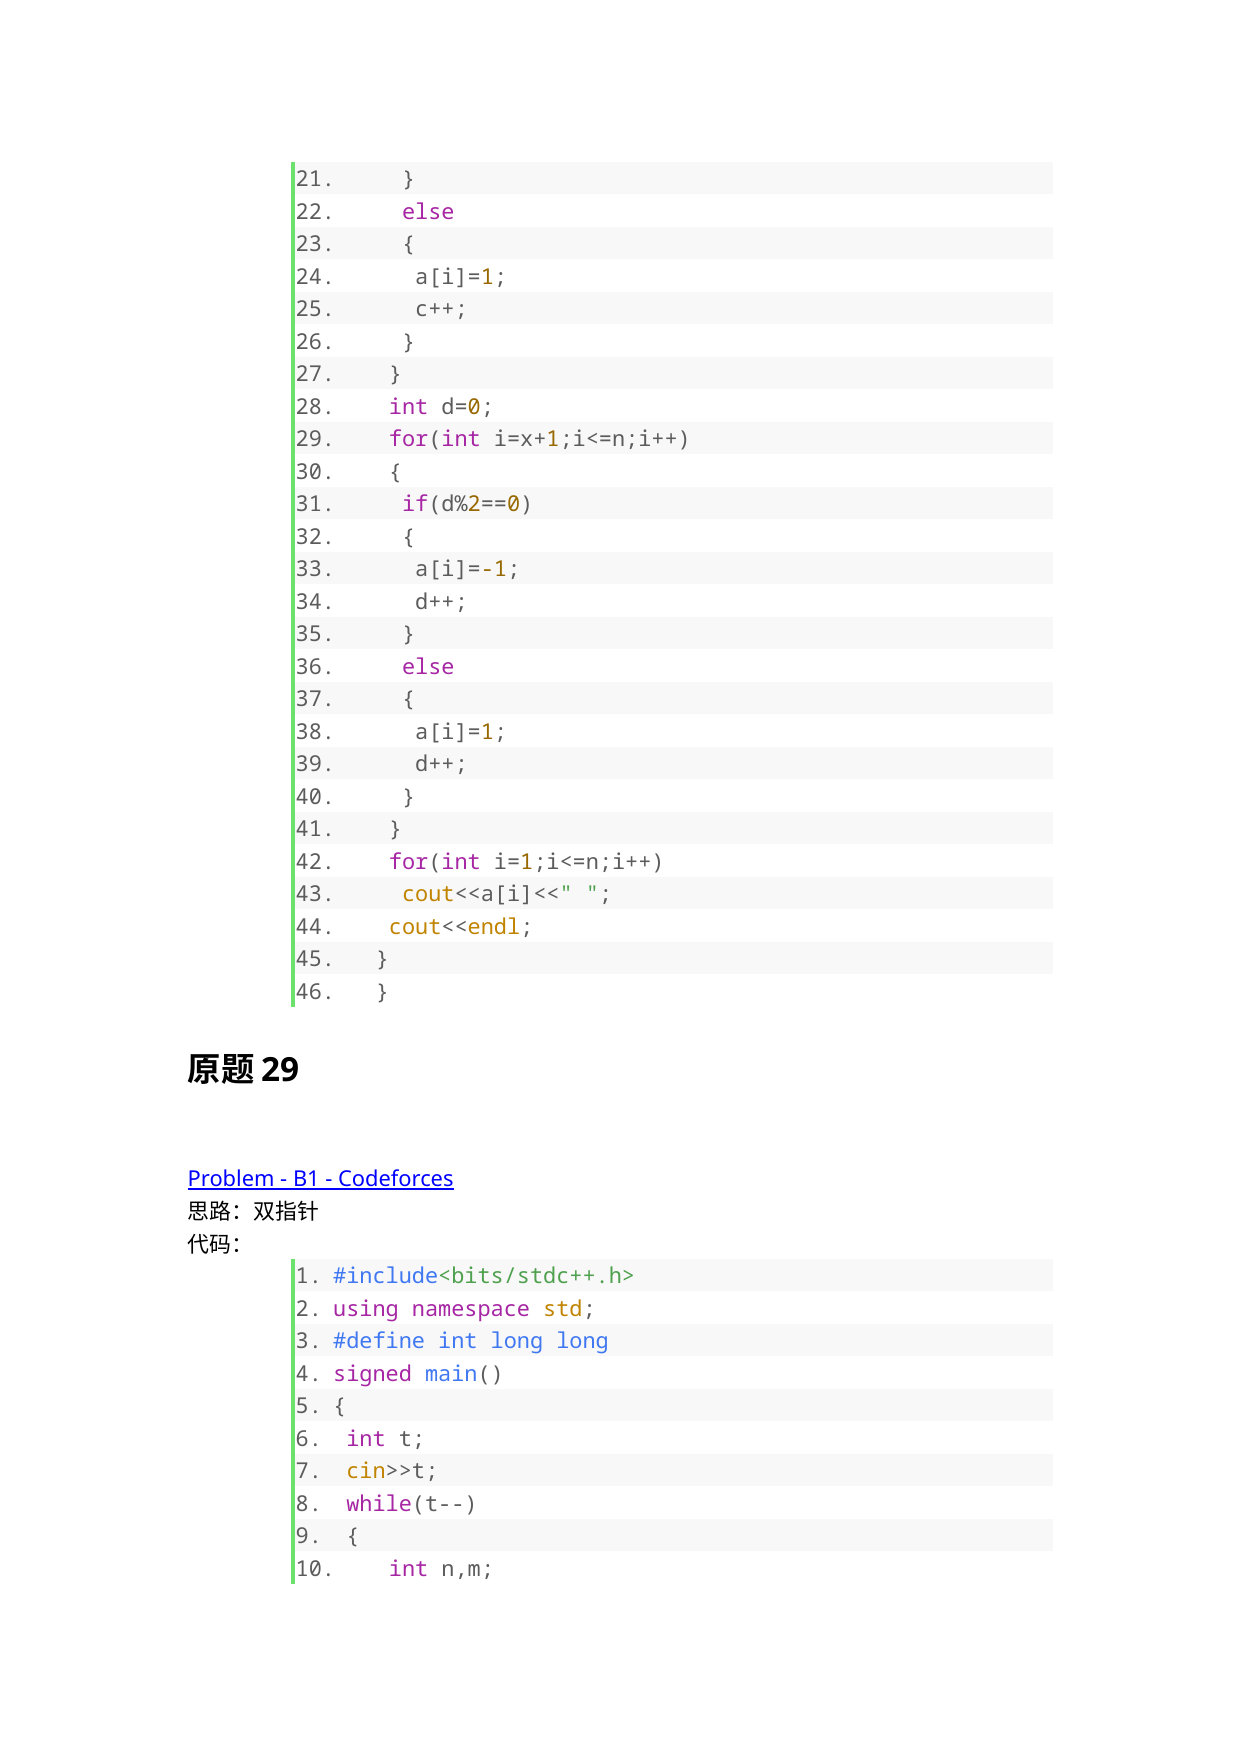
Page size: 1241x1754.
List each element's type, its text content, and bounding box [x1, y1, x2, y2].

list a[i]=1; [295, 714, 1053, 747]
list using namespace std; [295, 1291, 1053, 1324]
list } [295, 617, 1053, 649]
list else [295, 194, 1053, 227]
list cin>>t; [295, 1454, 1053, 1486]
list } [295, 162, 1053, 194]
list c++; [295, 292, 1053, 324]
list if(d%2==0) [295, 487, 1053, 519]
list { [295, 227, 1053, 259]
list { [295, 1389, 1053, 1421]
list d++; [295, 584, 1053, 617]
list } [295, 812, 1053, 844]
text Problem - B1 - Codeforces [187, 1161, 1053, 1194]
list { [295, 682, 1053, 714]
list int d=0; [295, 389, 1053, 422]
list } [295, 942, 1053, 974]
list int t; [295, 1421, 1053, 1454]
subtitle 原题29 [187, 1034, 1053, 1099]
list { [295, 519, 1053, 552]
list a[i]=-1; [295, 552, 1053, 584]
list else [295, 649, 1053, 682]
list signed main() [295, 1356, 1053, 1389]
list while(t--) [295, 1486, 1053, 1519]
text 思路：双指针 [187, 1194, 1053, 1226]
list for(int i=x+1;i<=n;i++) [295, 422, 1053, 454]
text 代码： [187, 1226, 1053, 1259]
list a[i]=1; [295, 259, 1053, 292]
list for(int i=1;i<=n;i++) [295, 844, 1053, 877]
list d++; [295, 747, 1053, 779]
list #include<bits/stdc++.h> [295, 1259, 1053, 1291]
list { [295, 1519, 1053, 1551]
list cout<<a[i]<<" "; [295, 877, 1053, 909]
list { [295, 454, 1053, 487]
list cout<<endl; [295, 909, 1053, 942]
list int n,m; [295, 1551, 1053, 1584]
list #define int long long [295, 1324, 1053, 1356]
list } [295, 779, 1053, 812]
list } [295, 324, 1053, 357]
list } [295, 357, 1053, 389]
list } [295, 974, 1053, 1007]
